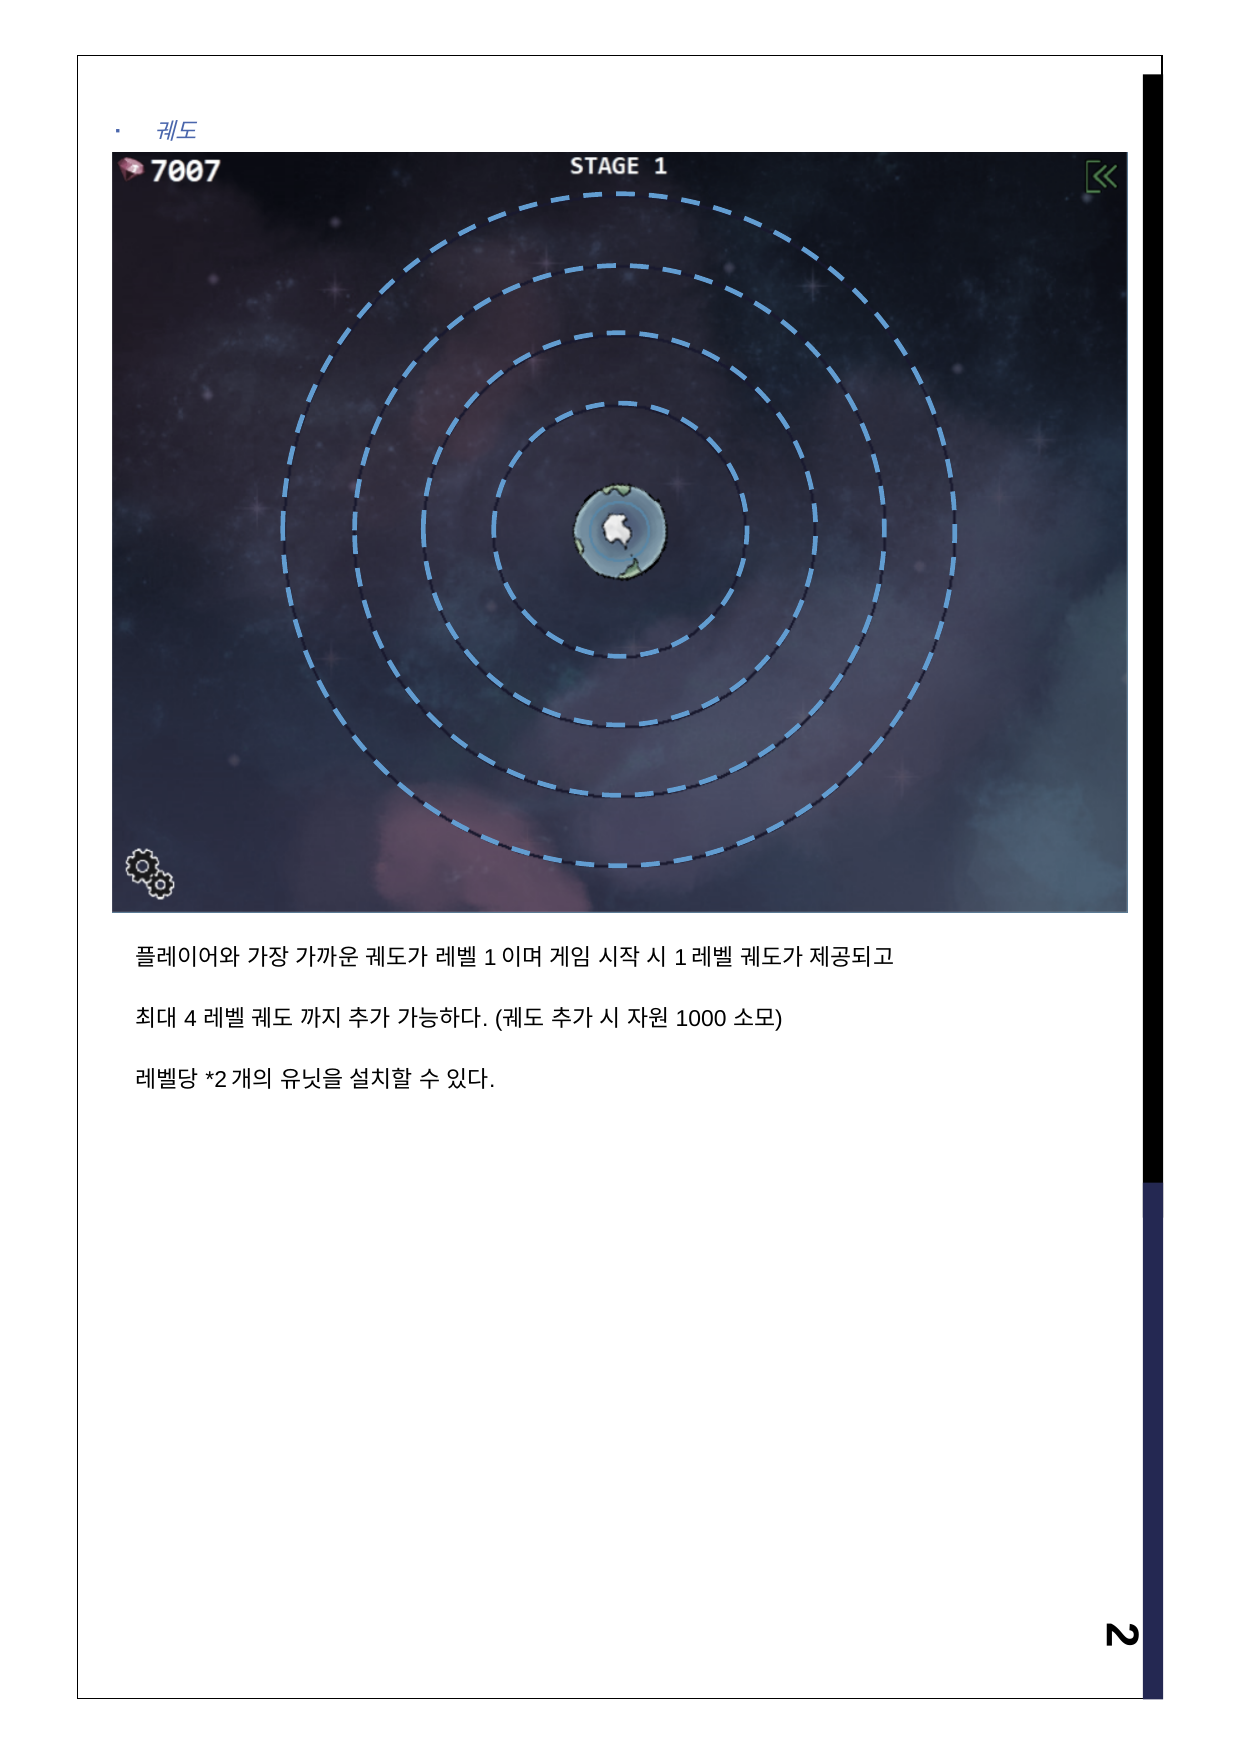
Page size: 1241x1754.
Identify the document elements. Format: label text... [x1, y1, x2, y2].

subtitle 궤도 [112, 112, 1128, 146]
text 플레이어와 가장 가까운 궤도가 레벨 1이며 게임 시작 시 1레벨 궤도가 제공되고 [112, 939, 1128, 972]
text 레벨당 *2개의 유닛을 설치할 수 있다. [112, 1060, 1128, 1094]
picture [112, 152, 1128, 913]
text 최대 4 레벨 궤도 까지 추가 가능하다. (궤도 추가 시 자원 1000 소모) [112, 1000, 1128, 1033]
